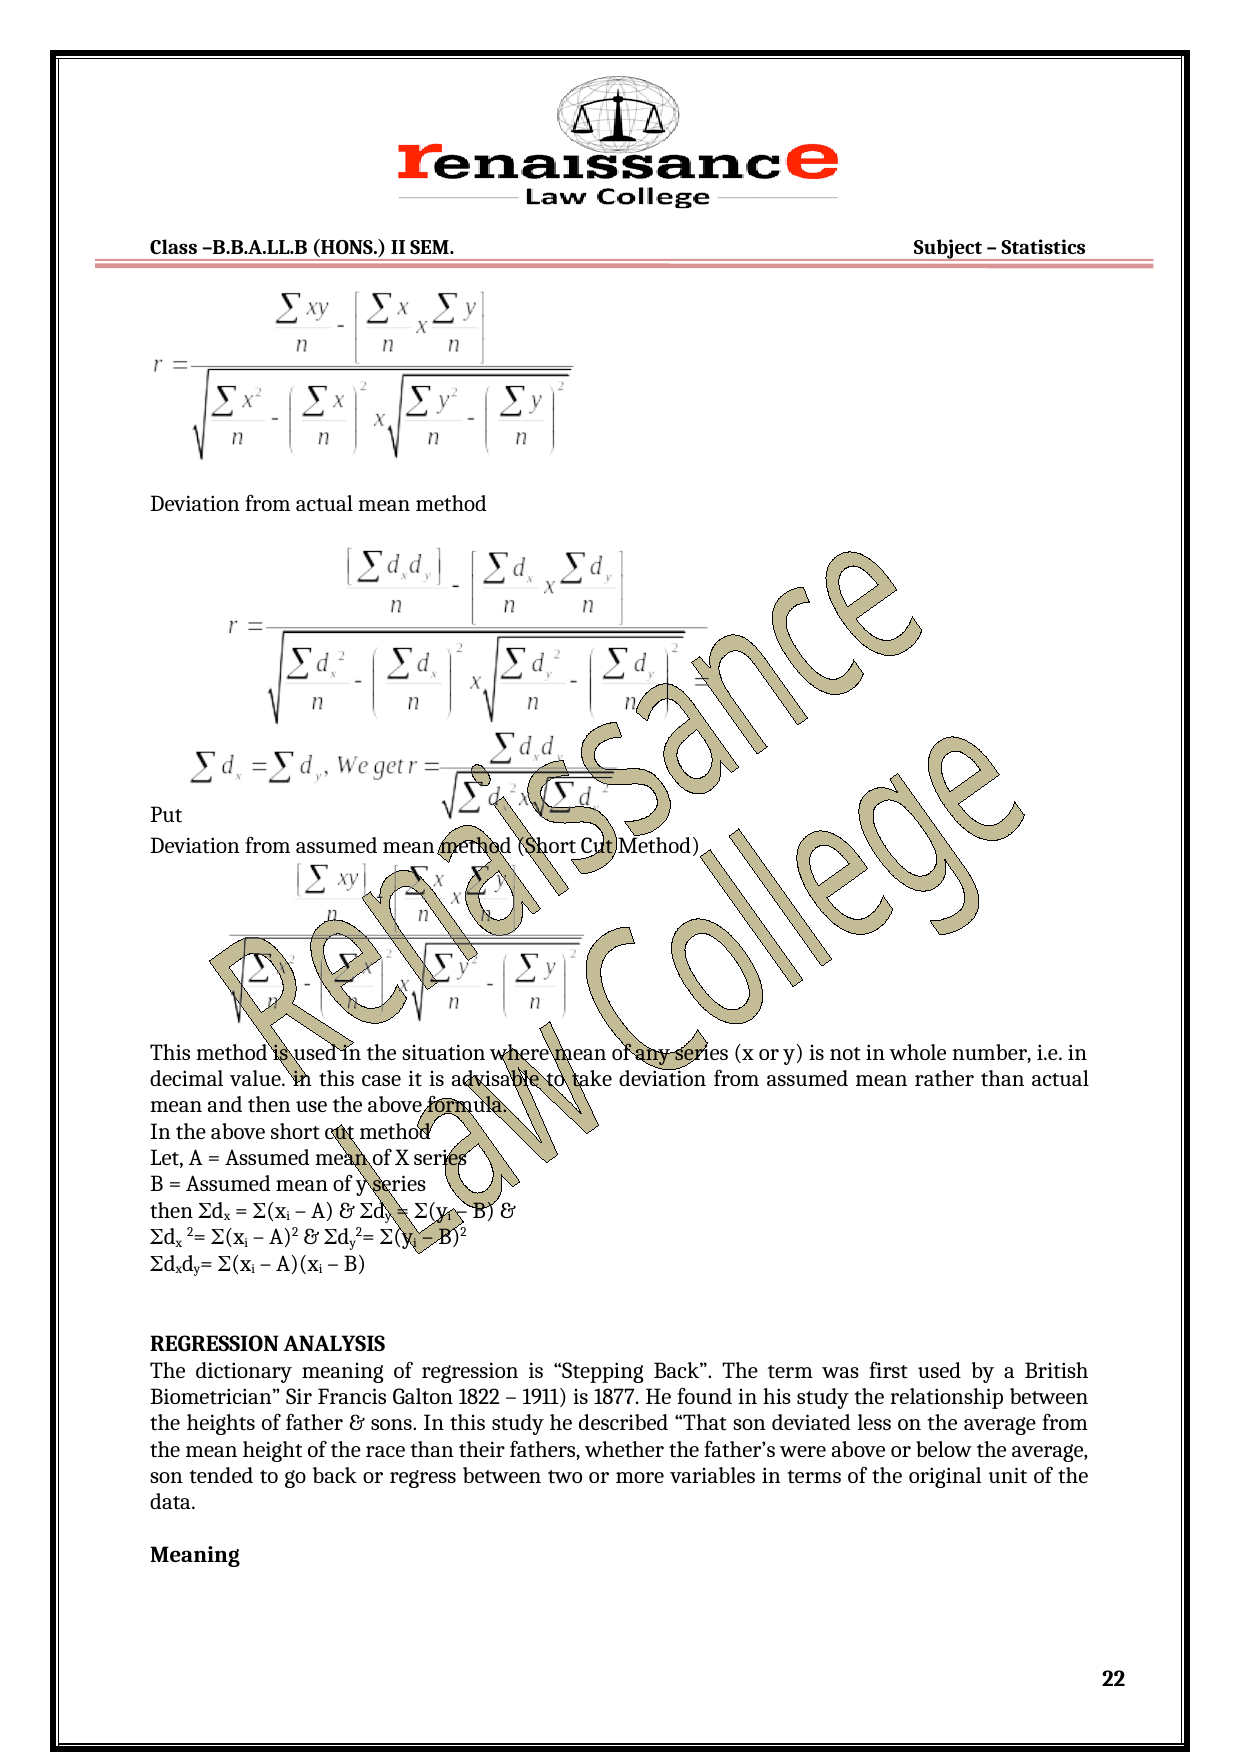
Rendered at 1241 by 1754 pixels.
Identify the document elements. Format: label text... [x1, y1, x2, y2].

text then dx = (xi – A) & dy = (yi – B) & [150, 1198, 1090, 1224]
text Meaning [150, 1542, 1090, 1568]
text Let, A = Assumed mean of X series [150, 1145, 1090, 1171]
text B = Assumed mean of y series [150, 1171, 1090, 1198]
text Deviation from actual mean method [150, 491, 1090, 517]
text This method is used in the situation where mean of any series (x or y) is not in whole number, i.e. in decimal value. in this case it is advisable to take deviation from assumed mean rather than actual mean and then use the above formula. [150, 1039, 1090, 1118]
text Regression Analysis [150, 1331, 1090, 1357]
text Put [150, 729, 1090, 828]
text The dictionary meaning of regression is “Stepping Back”. The term was first used by a British Biometrician” Sir Francis Galton 1822 – 1911) is 1877. He found in his study the relationship between the heights of father & sons. In this study he described “That son deviated less on the average from the mean height of the race than their fathers, whether the father’s were above or below the average, son tended to go back or regress between two or more variables in terms of the original unit of the data. [150, 1357, 1090, 1516]
text In the above short cut method [150, 1118, 1090, 1145]
picture [374, 75, 866, 209]
text dx 2= (xi – A)2 & dy2= (yi – B)2 [150, 1224, 1090, 1250]
text dxdy= (xi – A)(xi – B) [150, 1250, 1090, 1277]
text Deviation from assumed mean method (Short Cut Method) [150, 833, 1090, 859]
